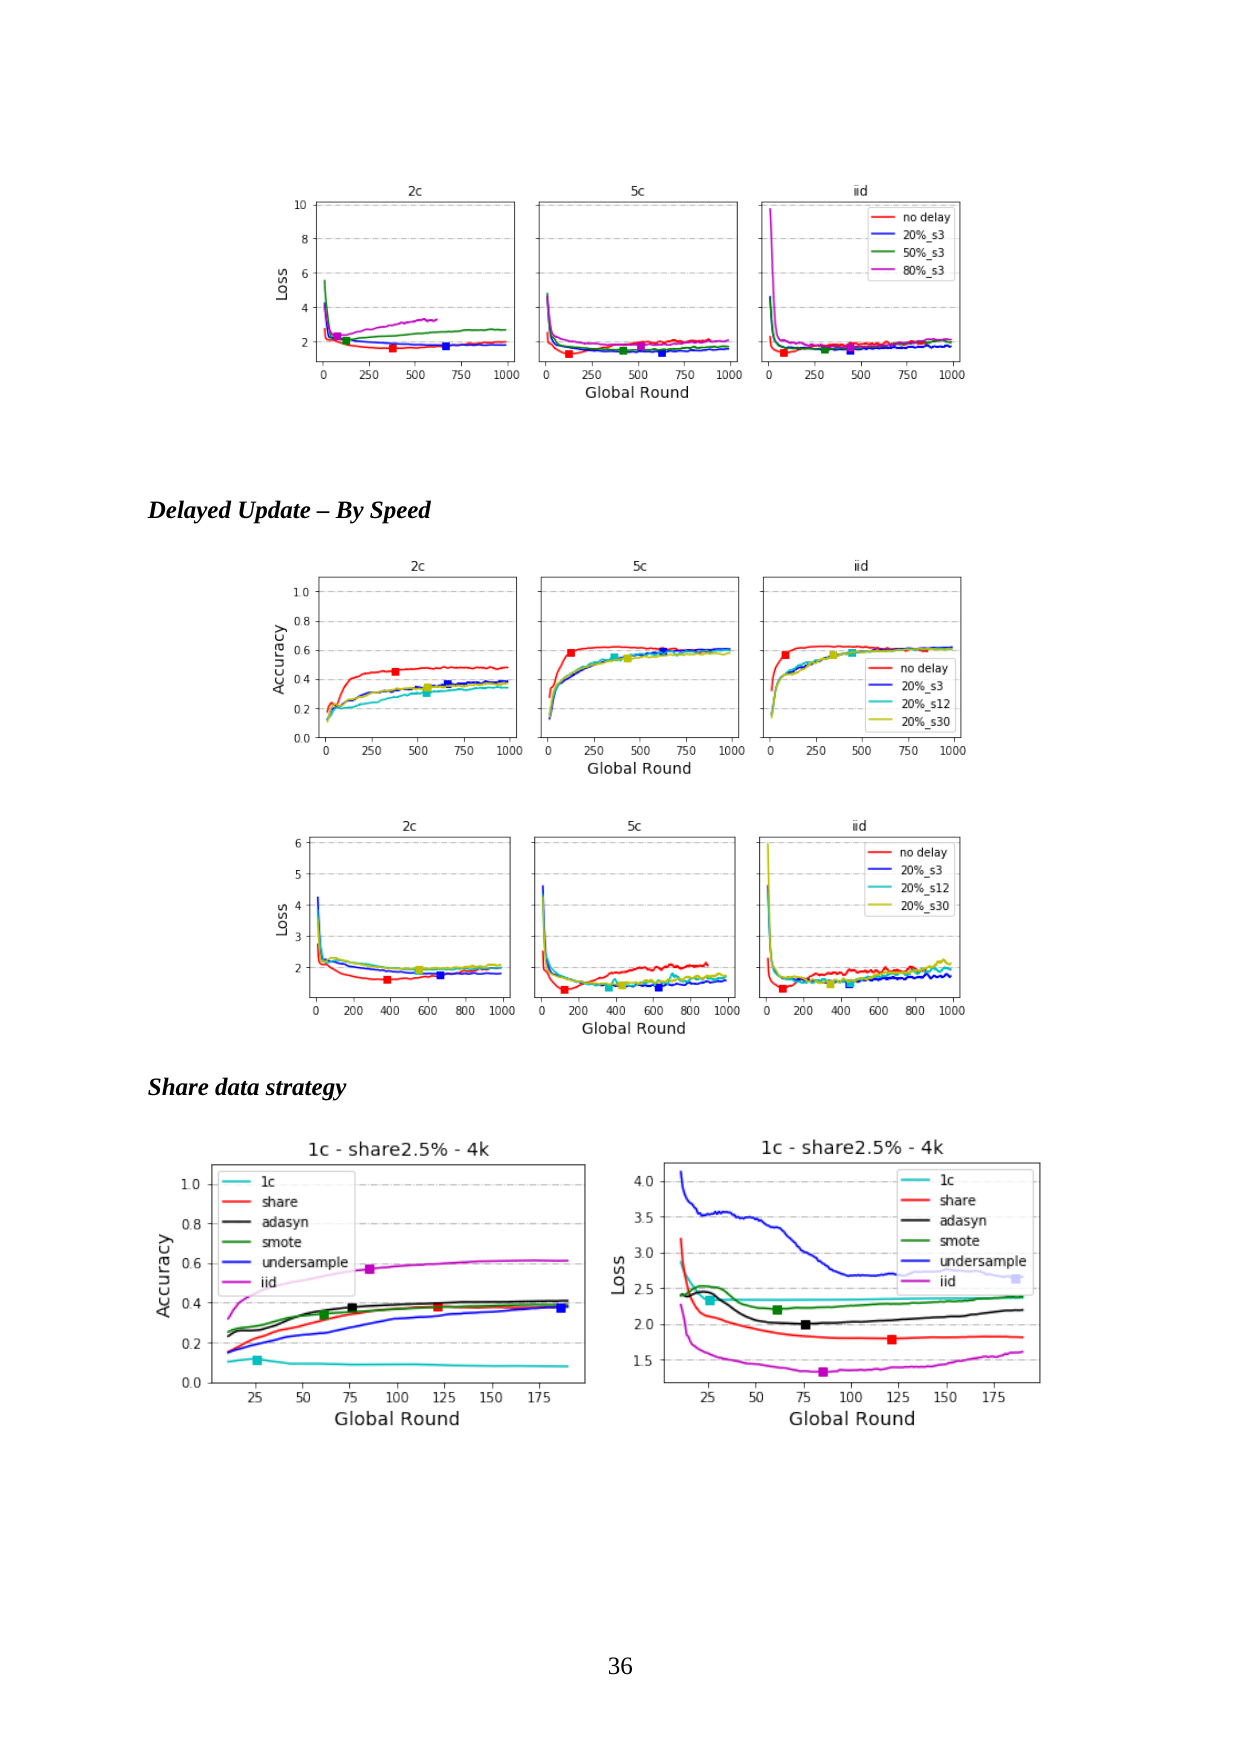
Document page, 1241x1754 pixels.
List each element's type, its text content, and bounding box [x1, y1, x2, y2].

picture [266, 177, 974, 408]
text Share data strategy [148, 1072, 1092, 1101]
picture [147, 1132, 594, 1439]
picture [265, 552, 975, 784]
picture [266, 812, 974, 1044]
text Delayed Update – By Speed [148, 495, 1092, 523]
picture [599, 1130, 1049, 1439]
